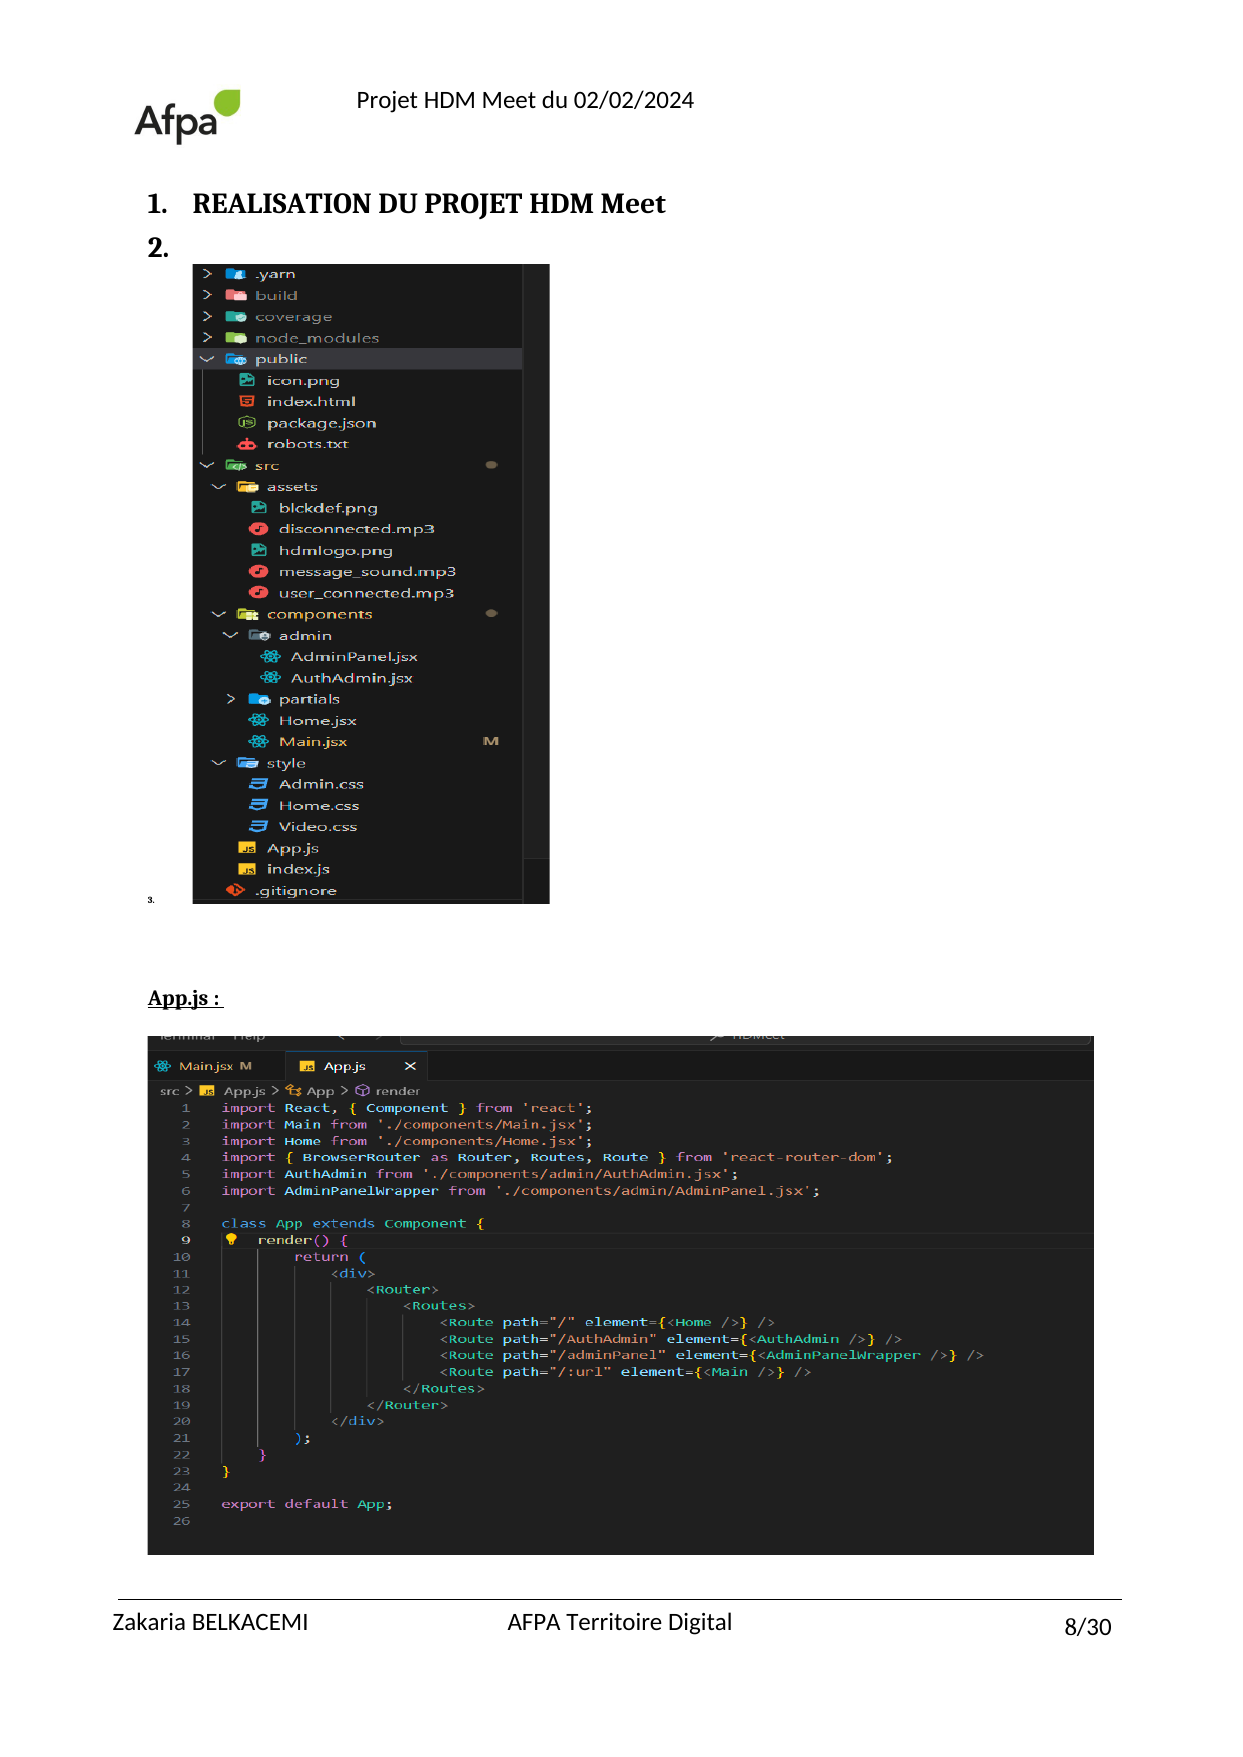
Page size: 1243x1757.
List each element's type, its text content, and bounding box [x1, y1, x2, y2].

subtitle REALISATION DU PROJET HDM Meet [148, 187, 1095, 221]
text App.js : [148, 986, 1095, 1011]
picture [192, 264, 550, 904]
picture [147, 1036, 1094, 1555]
picture [132, 84, 241, 148]
